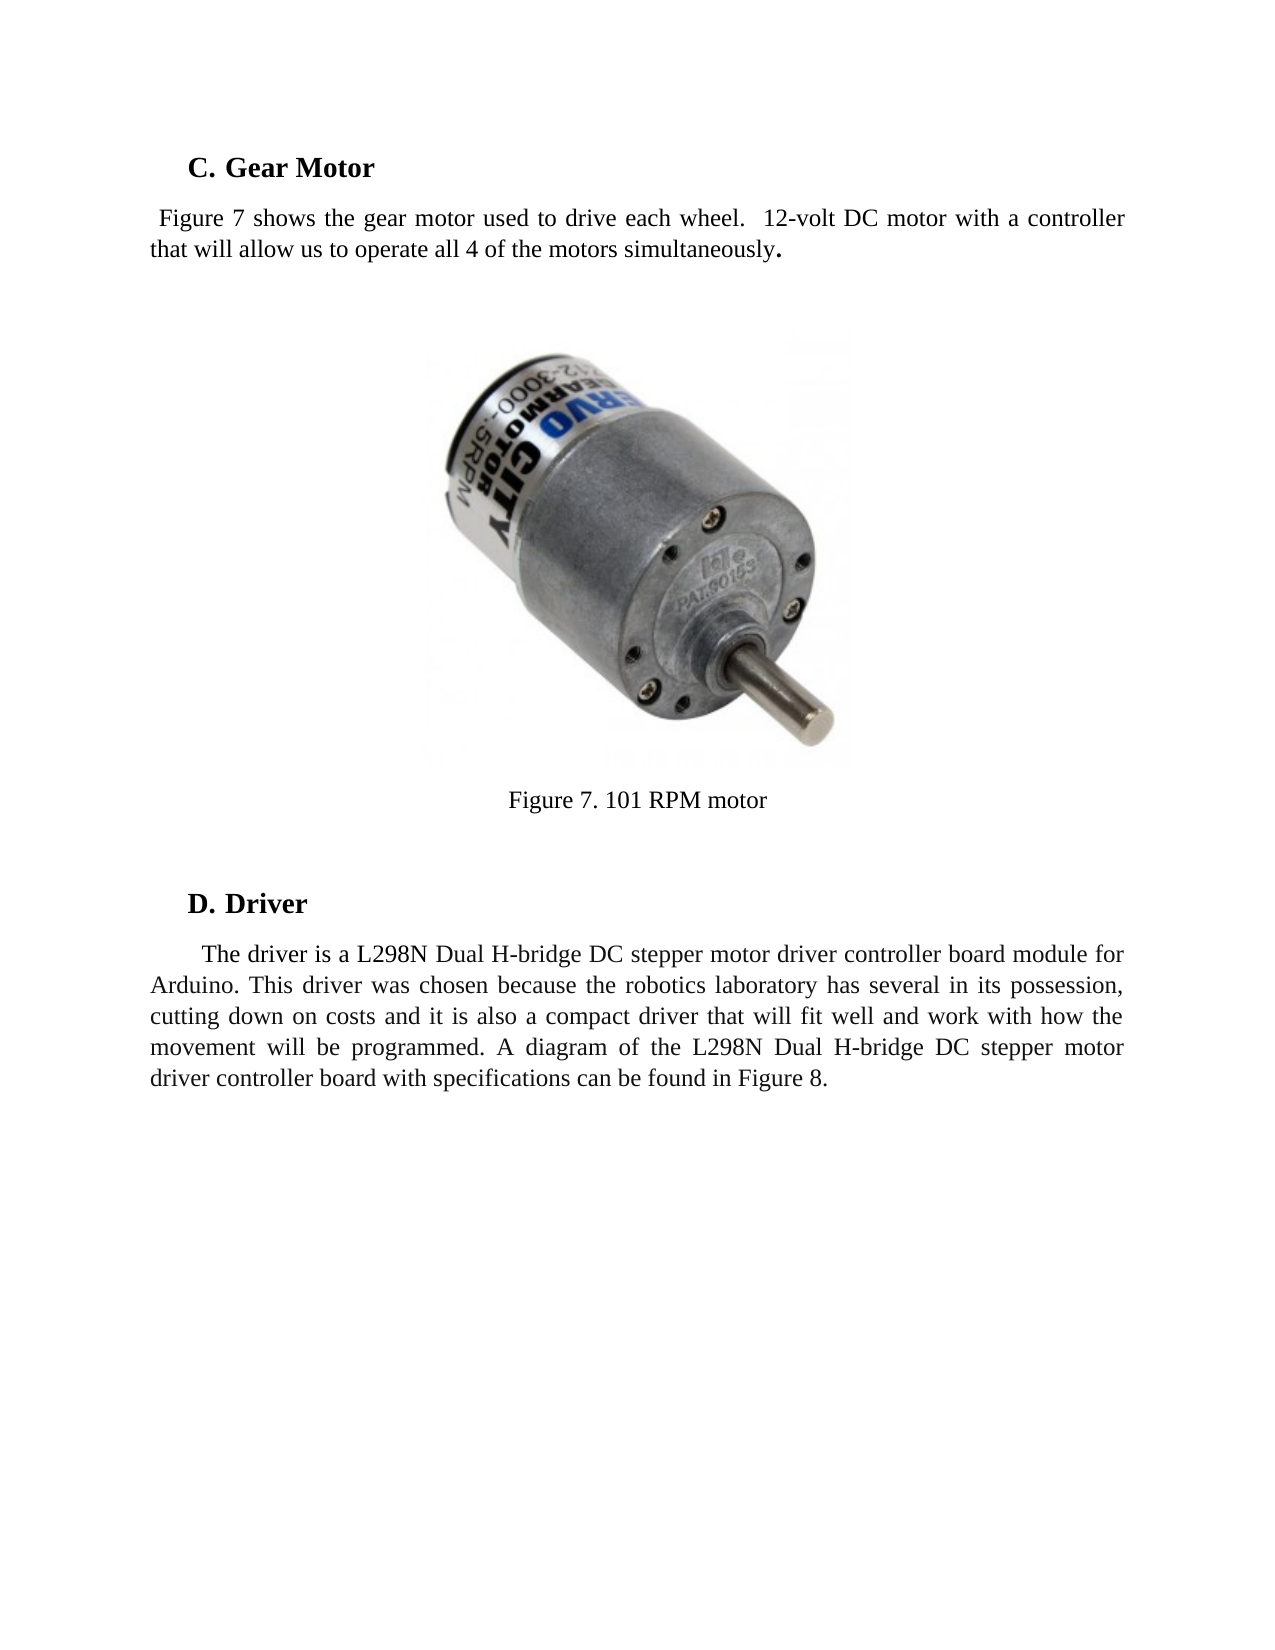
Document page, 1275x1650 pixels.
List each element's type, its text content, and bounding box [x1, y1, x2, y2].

list Driver [187, 886, 1125, 920]
list Gear Motor [187, 150, 1125, 183]
text The driver is a L298N Dual H-bridge DC stepper motor driver controller board module for Arduino. This driver was chosen because the robotics laboratory has several in its possession, cutting down on costs and it is also a compact driver that will fit well and work with how the movement will be programmed. A diagram of the L298N Dual H-bridge DC stepper motor driver controller board with specifications can be found in Figure 8. [150, 1061, 1125, 1092]
text The driver is a L298N Dual H-bridge DC stepper motor driver controller board module for Arduino. This driver was chosen because the robotics laboratory has several in its possession, cutting down on costs and it is also a compact driver that will fit well and work with how the movement will be programmed. A diagram of the L298N Dual H-bridge DC stepper motor driver controller board with specifications can be found in Figure 8. [150, 939, 1125, 970]
picture [311, 329, 964, 767]
text Figure 7 shows the gear motor used to drive each wheel. 12-volt DC motor with a controller that will allow us to operate all 4 of the motors simultaneously. [150, 203, 1125, 263]
text Figure 7. 101 RPM motor [150, 786, 1125, 814]
